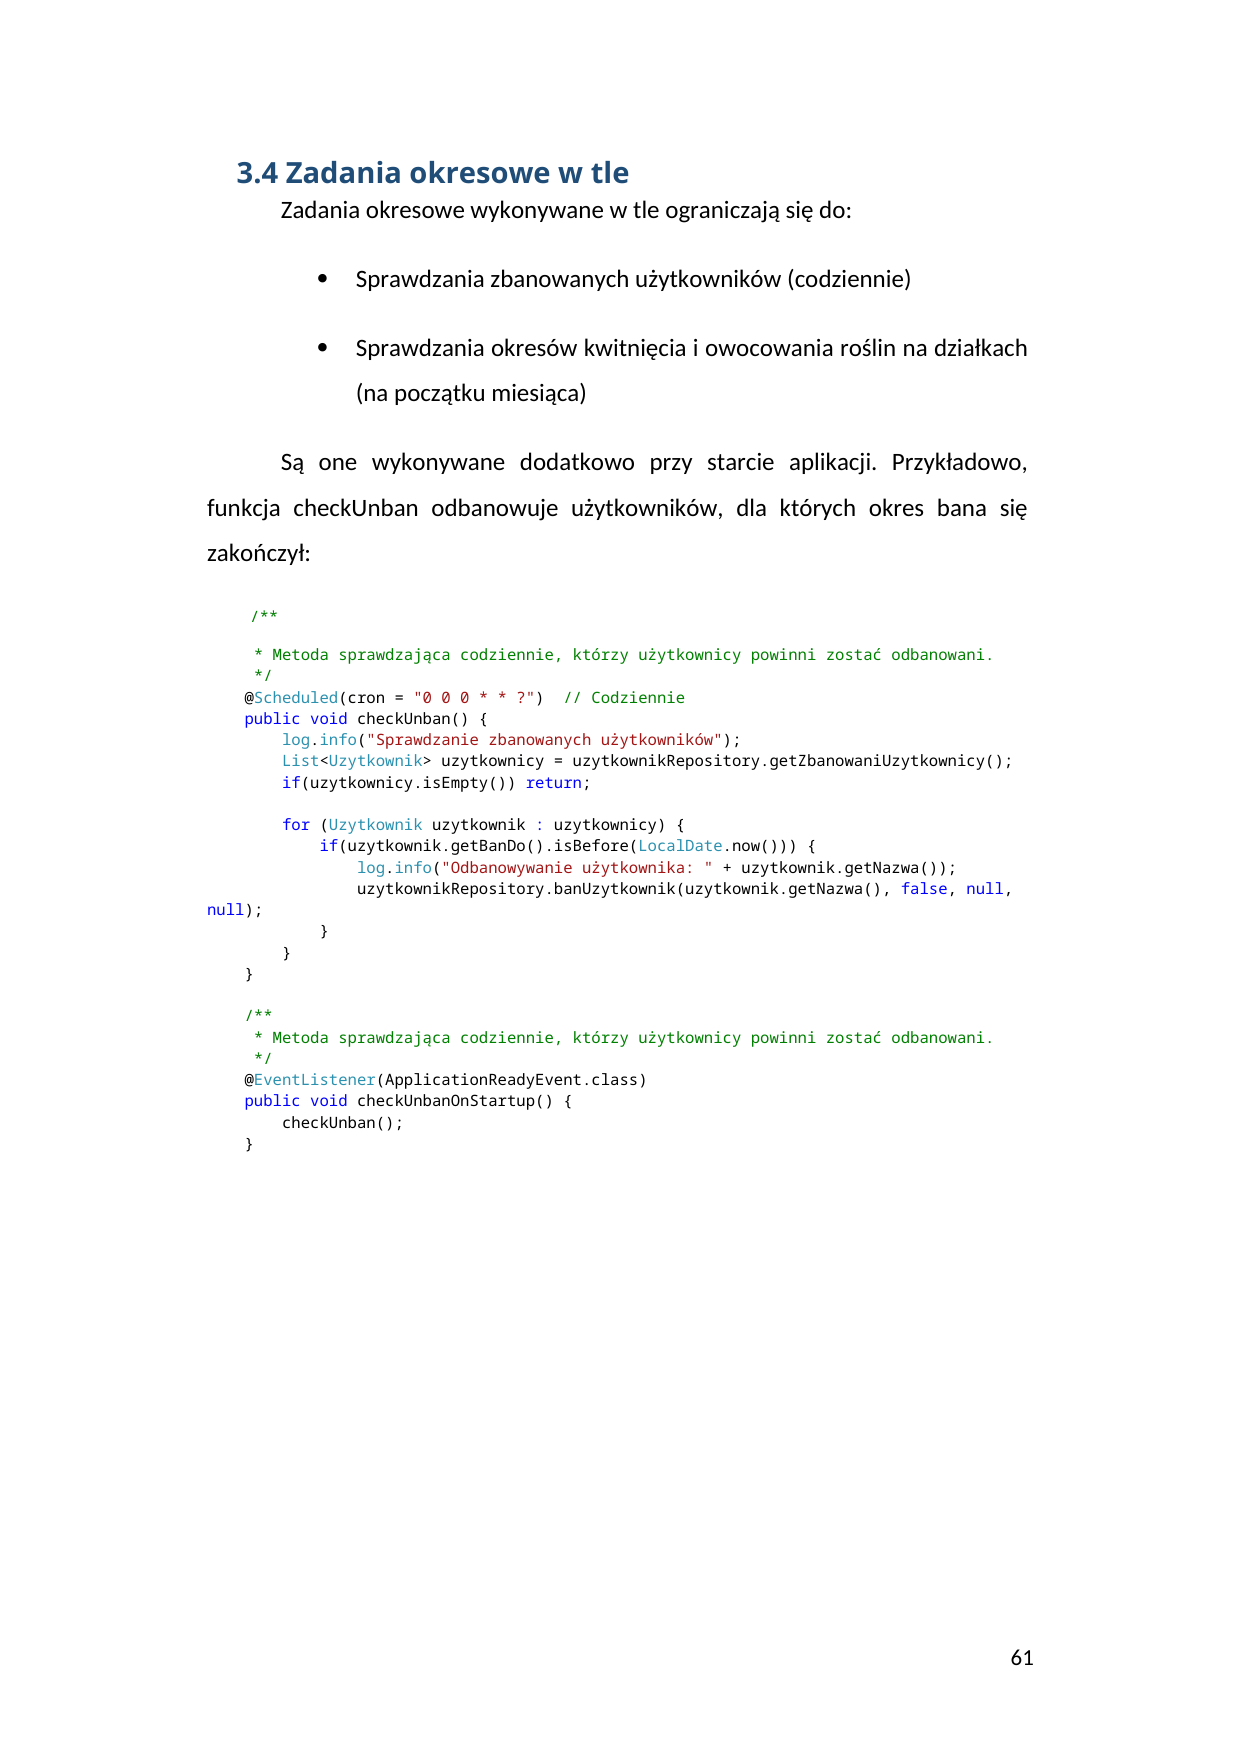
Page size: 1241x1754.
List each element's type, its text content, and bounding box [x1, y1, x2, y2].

text if(uzytkownik.getBanDo().isBefore(LocalDate.now())) { [207, 835, 1033, 856]
text public void checkUnban() { [207, 708, 1033, 729]
text Są one wykonywane dodatkowo przy starcie aplikacji. Przykładowo, funkcja checkUnban odbanowuje użytkowników, dla których okres bana się zakończył: [207, 446, 1029, 568]
text * Metoda sprawdzająca codziennie, którzy użytkownicy powinni zostać odbanowani. [207, 1026, 1033, 1048]
list Sprawdzania okresów kwitnięcia i owocowania roślin na działkach (na początku miesiąca) [318, 332, 1029, 408]
text checkUnban(); [207, 1111, 1033, 1133]
text List<Uzytkownik> uzytkownicy = uzytkownikRepository.getZbanowaniUzytkownicy(); [207, 750, 1033, 771]
text Zadania okresowe wykonywane w tle ograniczają się do: [207, 195, 1029, 225]
list Sprawdzania zbanowanych użytkowników (codziennie) [318, 263, 1029, 294]
text } [207, 1133, 1033, 1154]
text if(uzytkownicy.isEmpty()) return; [207, 771, 1033, 793]
text @Scheduled(cron = "0 0 0 * * ?") // Codziennie [207, 686, 1033, 708]
text */ [207, 1048, 1033, 1069]
text for (Uzytkownik uzytkownik : uzytkownicy) { [207, 814, 1033, 835]
text */ [207, 665, 1033, 686]
text log.info("Sprawdzanie zbanowanych użytkowników"); [207, 729, 1033, 750]
text /** [207, 1005, 1033, 1026]
text } [207, 941, 1033, 963]
text public void checkUnbanOnStartup() { [207, 1090, 1033, 1111]
text * Metoda sprawdzająca codziennie, którzy użytkownicy powinni zostać odbanowani. [207, 644, 1033, 665]
text /** [207, 606, 1033, 627]
text log.info("Odbanowywanie użytkownika: " + uzytkownik.getNazwa()); [207, 856, 1033, 878]
subtitle Zadania okresowe w tle [207, 152, 1033, 192]
text @EventListener(ApplicationReadyEvent.class) [207, 1069, 1033, 1090]
text uzytkownikRepository.banUzytkownik(uzytkownik.getNazwa(), false, null, null); [207, 878, 1033, 920]
text } [207, 963, 1033, 984]
text } [207, 920, 1033, 941]
